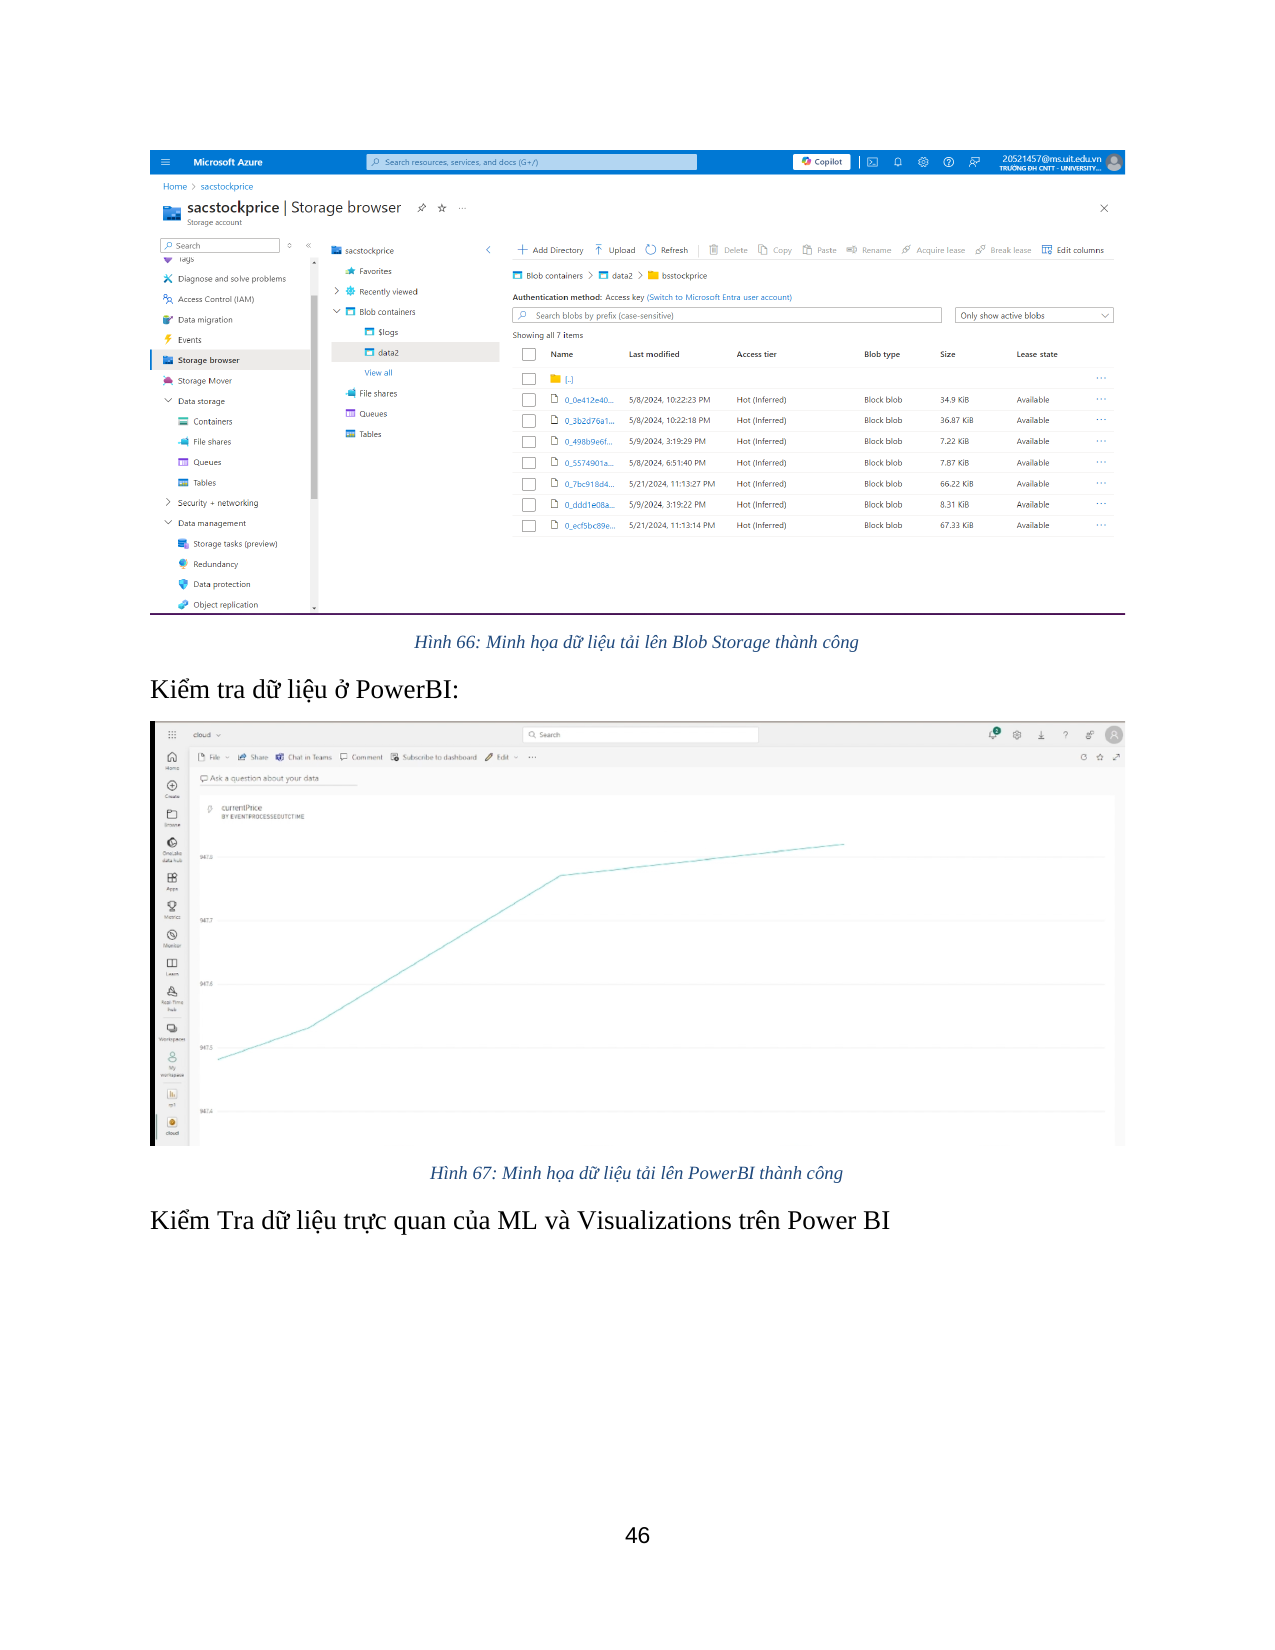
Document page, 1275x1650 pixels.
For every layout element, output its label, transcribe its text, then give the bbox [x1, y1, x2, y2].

text Hình 67: Minh họa dữ liệu tải lên PowerBI thành công [150, 1162, 1125, 1183]
picture [150, 150, 1125, 615]
text Hình 66: Minh họa dữ liệu tải lên Blob Storage thành công [150, 631, 1125, 653]
text Kiểm Tra dữ liệu trực quan của ML và Visualizations trên Power BI [150, 1204, 1125, 1235]
text Kiểm tra dữ liệu ở PowerBI: [150, 674, 1125, 705]
picture [150, 721, 1125, 1146]
